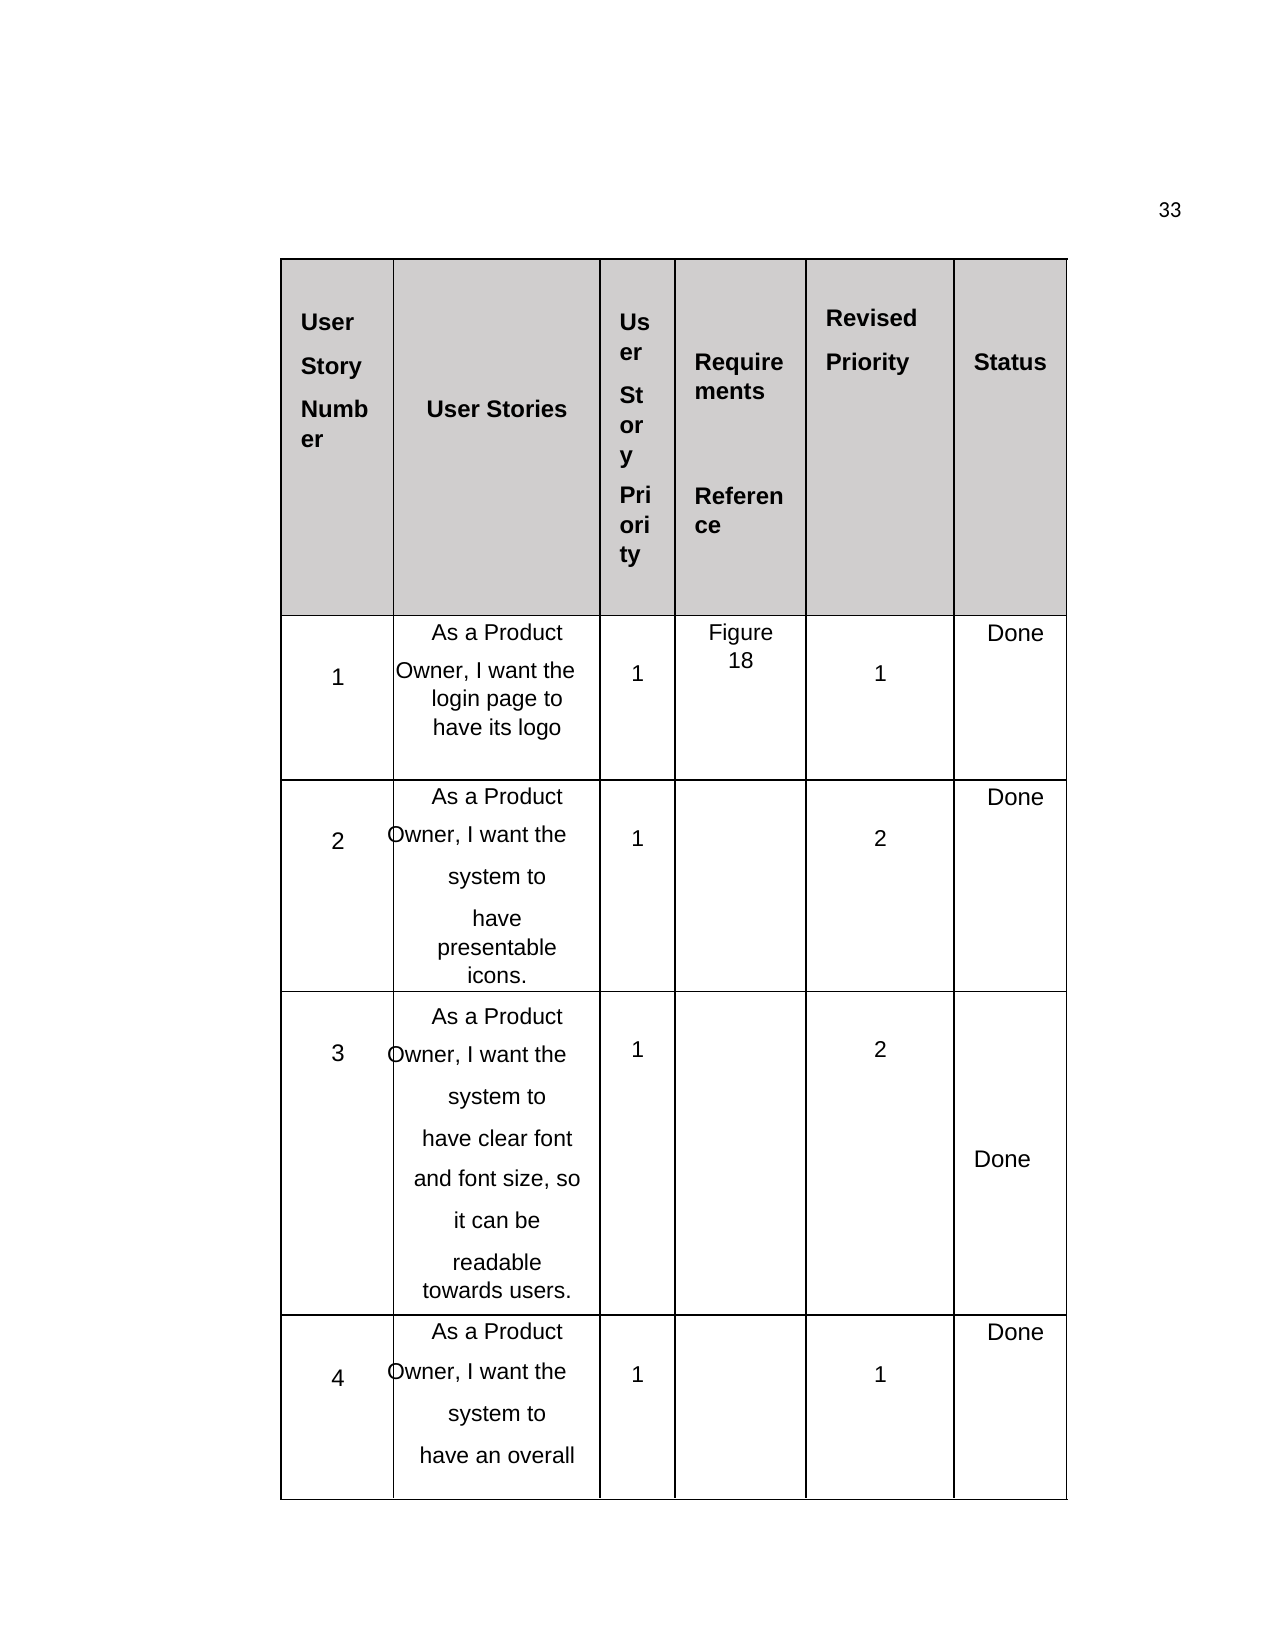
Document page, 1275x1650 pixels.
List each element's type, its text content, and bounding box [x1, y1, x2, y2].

table_cell [676, 781, 805, 991]
table_cell 2 [282, 781, 393, 991]
table_cell Figure 18 [676, 616, 805, 779]
table_cell 2 [807, 992, 953, 1314]
table_header User Story Number [282, 260, 393, 615]
table_cell 1 [601, 616, 674, 779]
table_cell 1 [807, 1316, 953, 1498]
table_header User Stories [394, 260, 599, 615]
table_cell 4 [282, 1316, 393, 1498]
table_cell 1 [601, 1316, 674, 1498]
table_header Requirements Reference [676, 260, 805, 615]
table_cell Done [955, 992, 1066, 1314]
table_cell 1 [601, 781, 674, 991]
table_cell As a Product Owner, I want the system to have presentable icons. [394, 781, 599, 991]
table_cell 3 [282, 992, 393, 1314]
table_cell [676, 992, 805, 1314]
table_header User Story Priority [601, 260, 674, 615]
table_cell 1 [282, 616, 393, 779]
table_cell [676, 1316, 805, 1498]
table_cell 1 [807, 616, 953, 779]
table_cell Done [955, 616, 1066, 779]
table_cell 2 [807, 781, 953, 991]
table_cell Done [955, 781, 1066, 991]
table_cell 1 [601, 992, 674, 1314]
table_header Status [955, 260, 1066, 615]
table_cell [394, 1316, 599, 1498]
table_cell As a Product Owner, I want the system to have clear font and font size, so it can be readable towards users. [394, 992, 599, 1314]
table_cell Done [955, 1316, 1066, 1498]
table_header Revised Priority [807, 260, 953, 615]
table_cell As a Product Owner, I want the login page to have its logo [394, 616, 599, 779]
